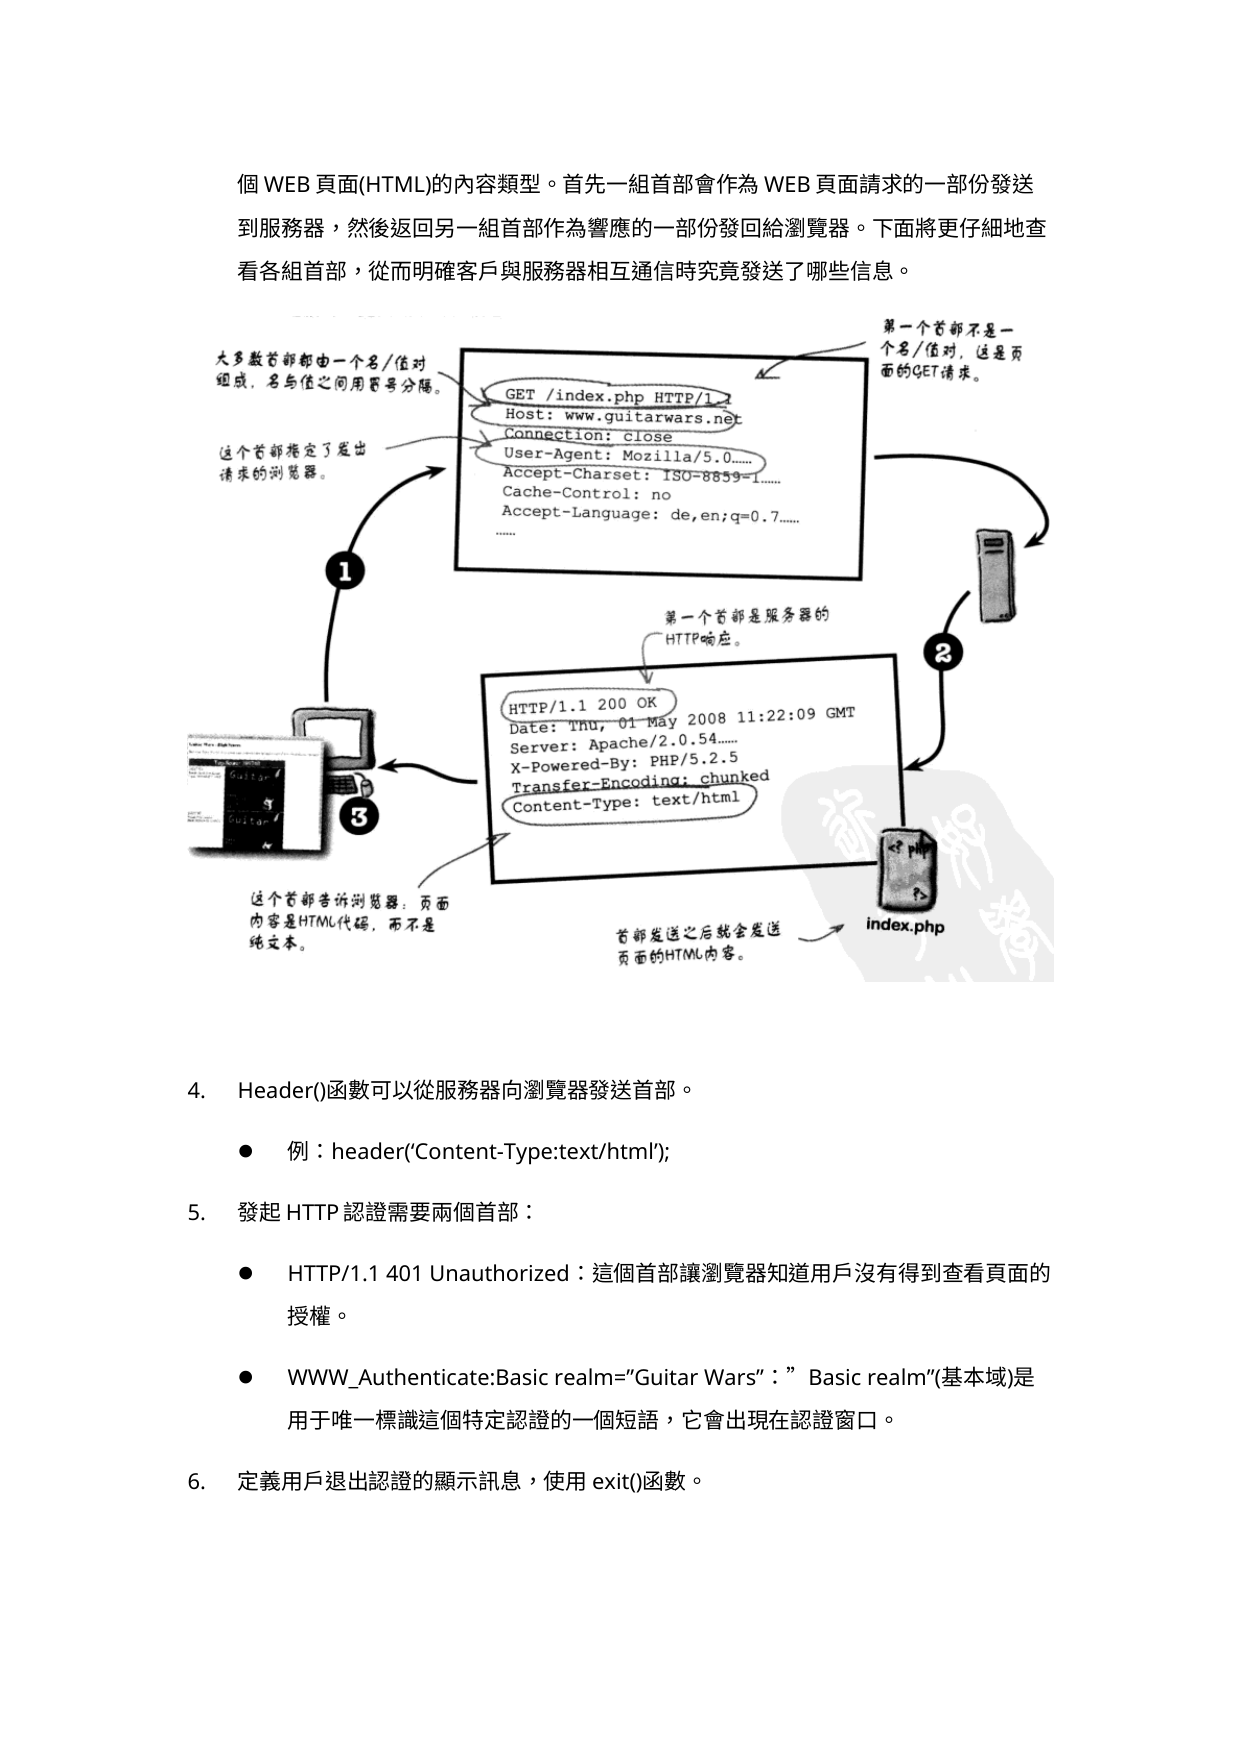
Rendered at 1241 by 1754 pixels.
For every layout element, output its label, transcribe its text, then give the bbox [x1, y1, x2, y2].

list 定義用戶退出認證的顯示訊息，使用exit()函數。 [187, 1461, 1053, 1498]
list HTTP/1.1 401 Unauthorized：這個首部讓瀏覽器知道用戶沒有得到查看頁面的授權。 [237, 1253, 1053, 1333]
picture [187, 316, 1054, 982]
list 發起HTTP認證需要兩個首部： [187, 1192, 1053, 1229]
list Header()函數可以從服務器向瀏覽器發送首部。 [187, 1070, 1053, 1107]
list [187, 164, 1053, 288]
list WWW_Authenticate:Basic realm=”Guitar Wars”：”Basic realm”(基本域)是用于唯一標識這個特定認證的一個短語，它會出現在認證窗口。 [237, 1357, 1053, 1437]
list 例：header(‘Content-Type:text/html’); [237, 1131, 1053, 1168]
